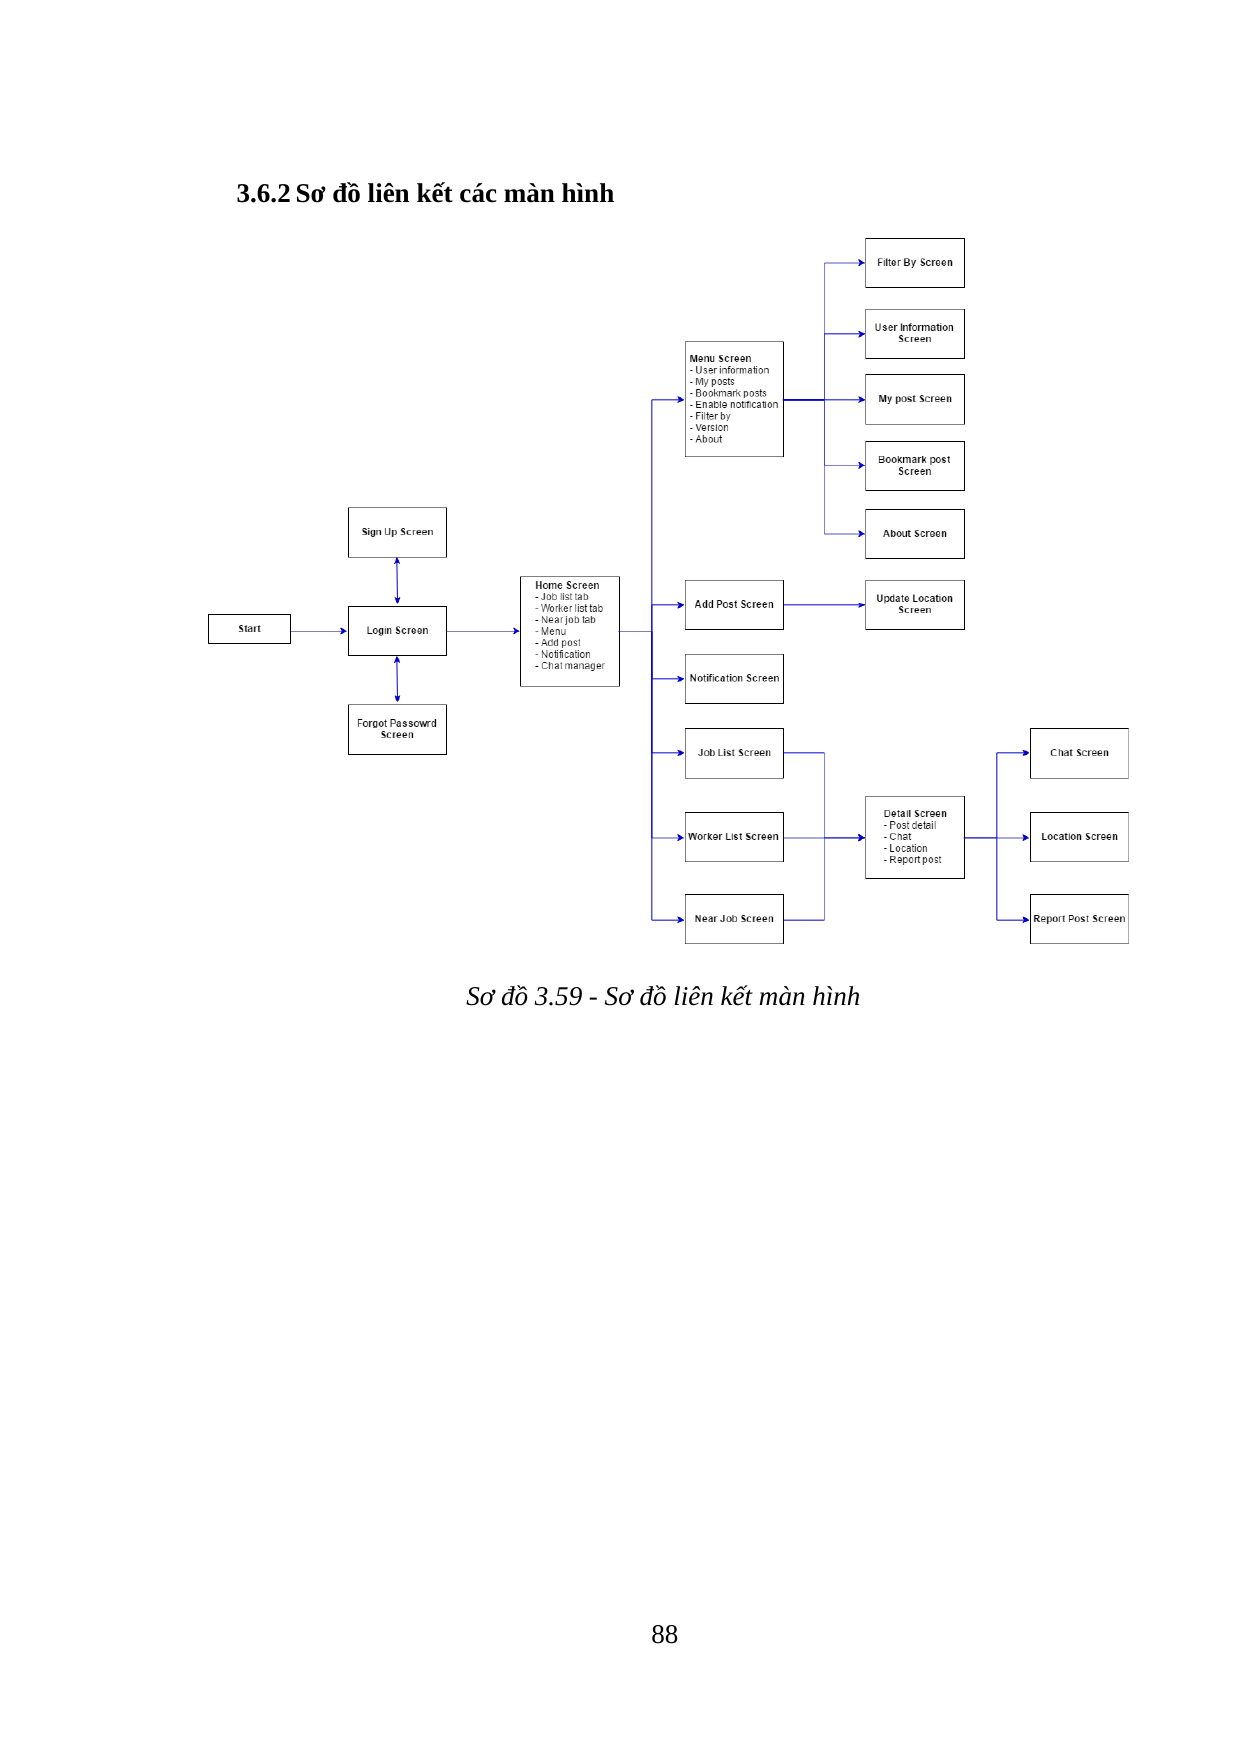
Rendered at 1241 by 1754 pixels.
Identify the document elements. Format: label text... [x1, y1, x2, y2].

subtitle Sơ đồ liên kết các màn hình [236, 177, 1122, 208]
